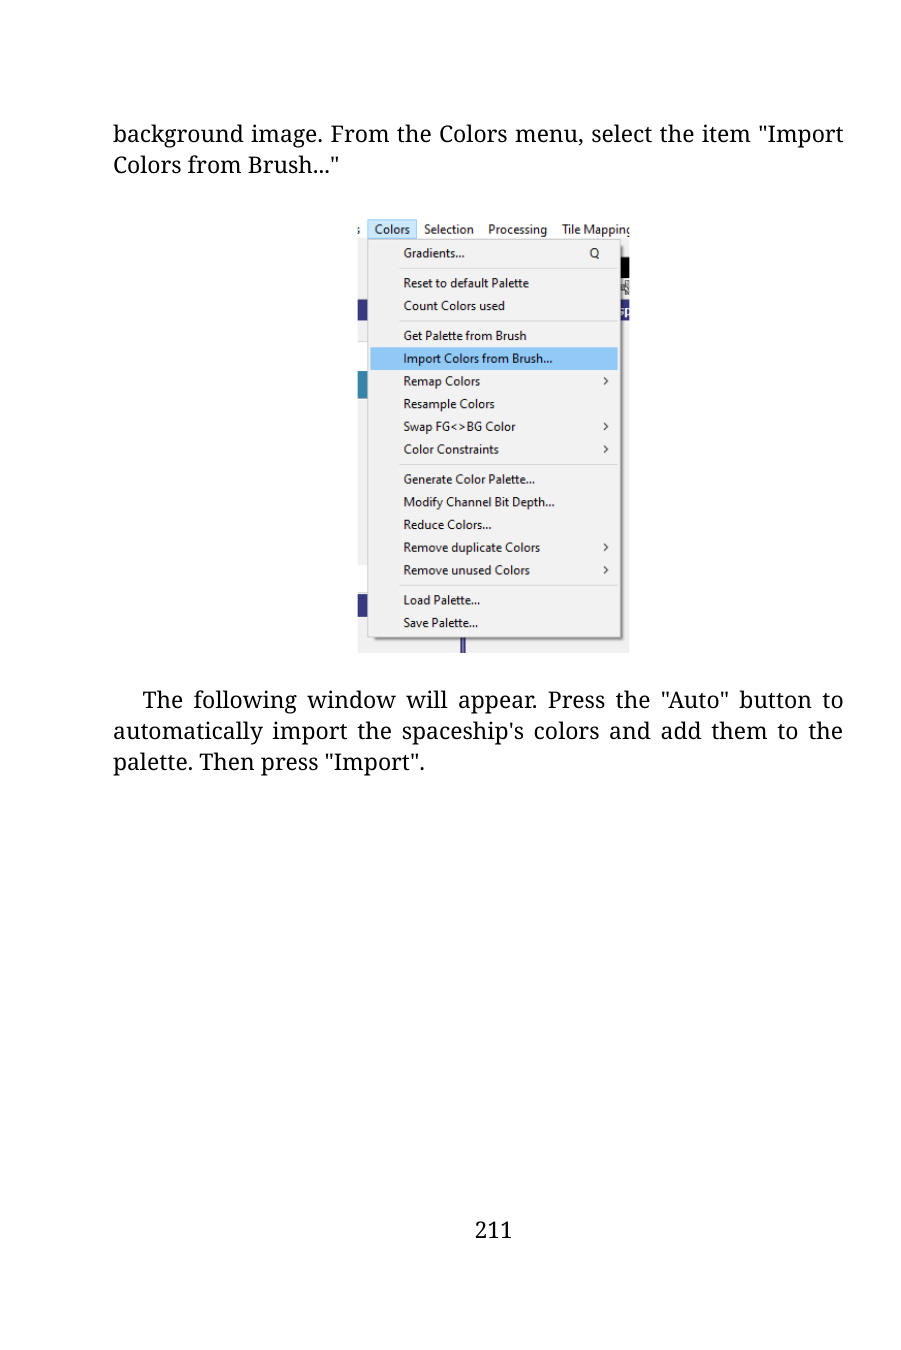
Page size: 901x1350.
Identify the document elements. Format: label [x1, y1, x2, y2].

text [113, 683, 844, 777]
picture [357, 211, 630, 653]
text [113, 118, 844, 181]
